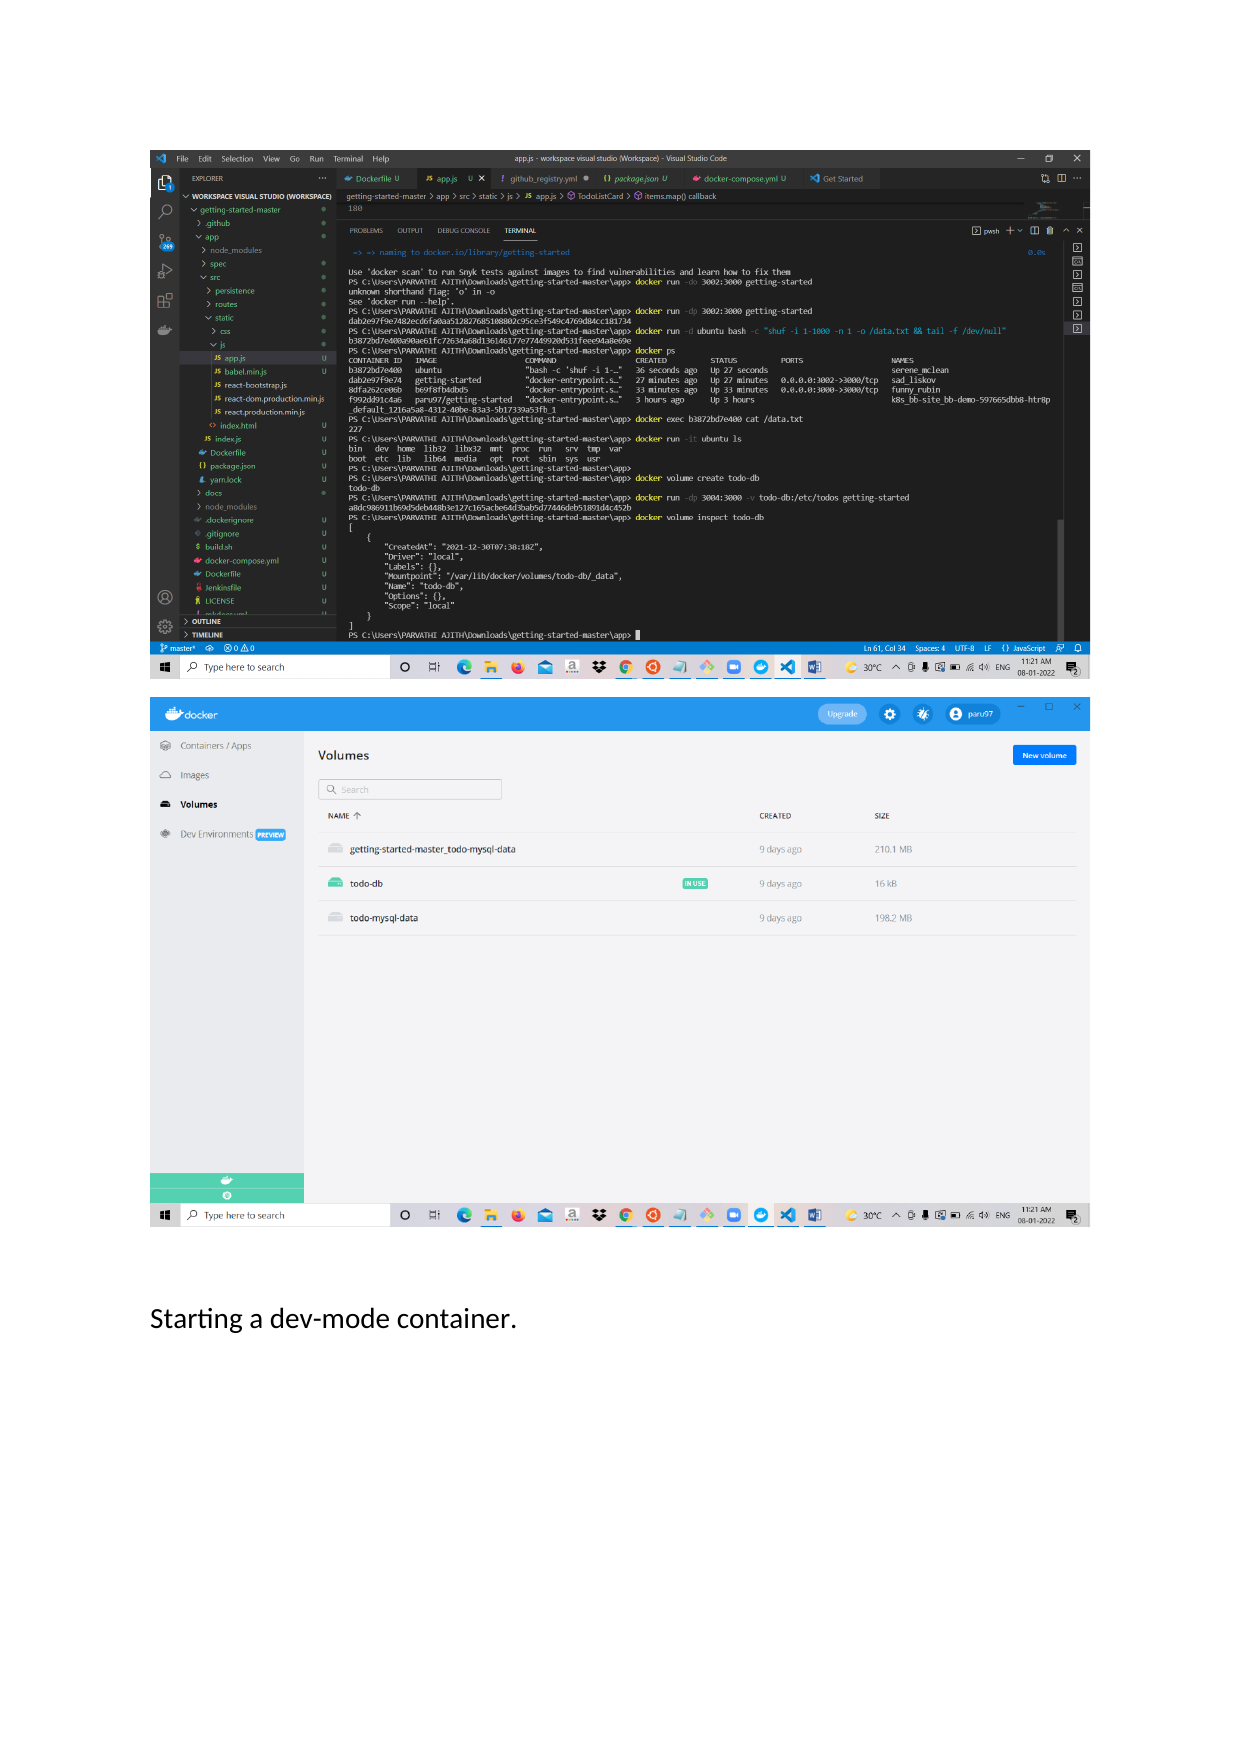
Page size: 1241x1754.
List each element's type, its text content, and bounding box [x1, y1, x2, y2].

text Starting a dev-mode container. [150, 1301, 1090, 1336]
picture [150, 150, 1091, 679]
picture [150, 697, 1091, 1227]
